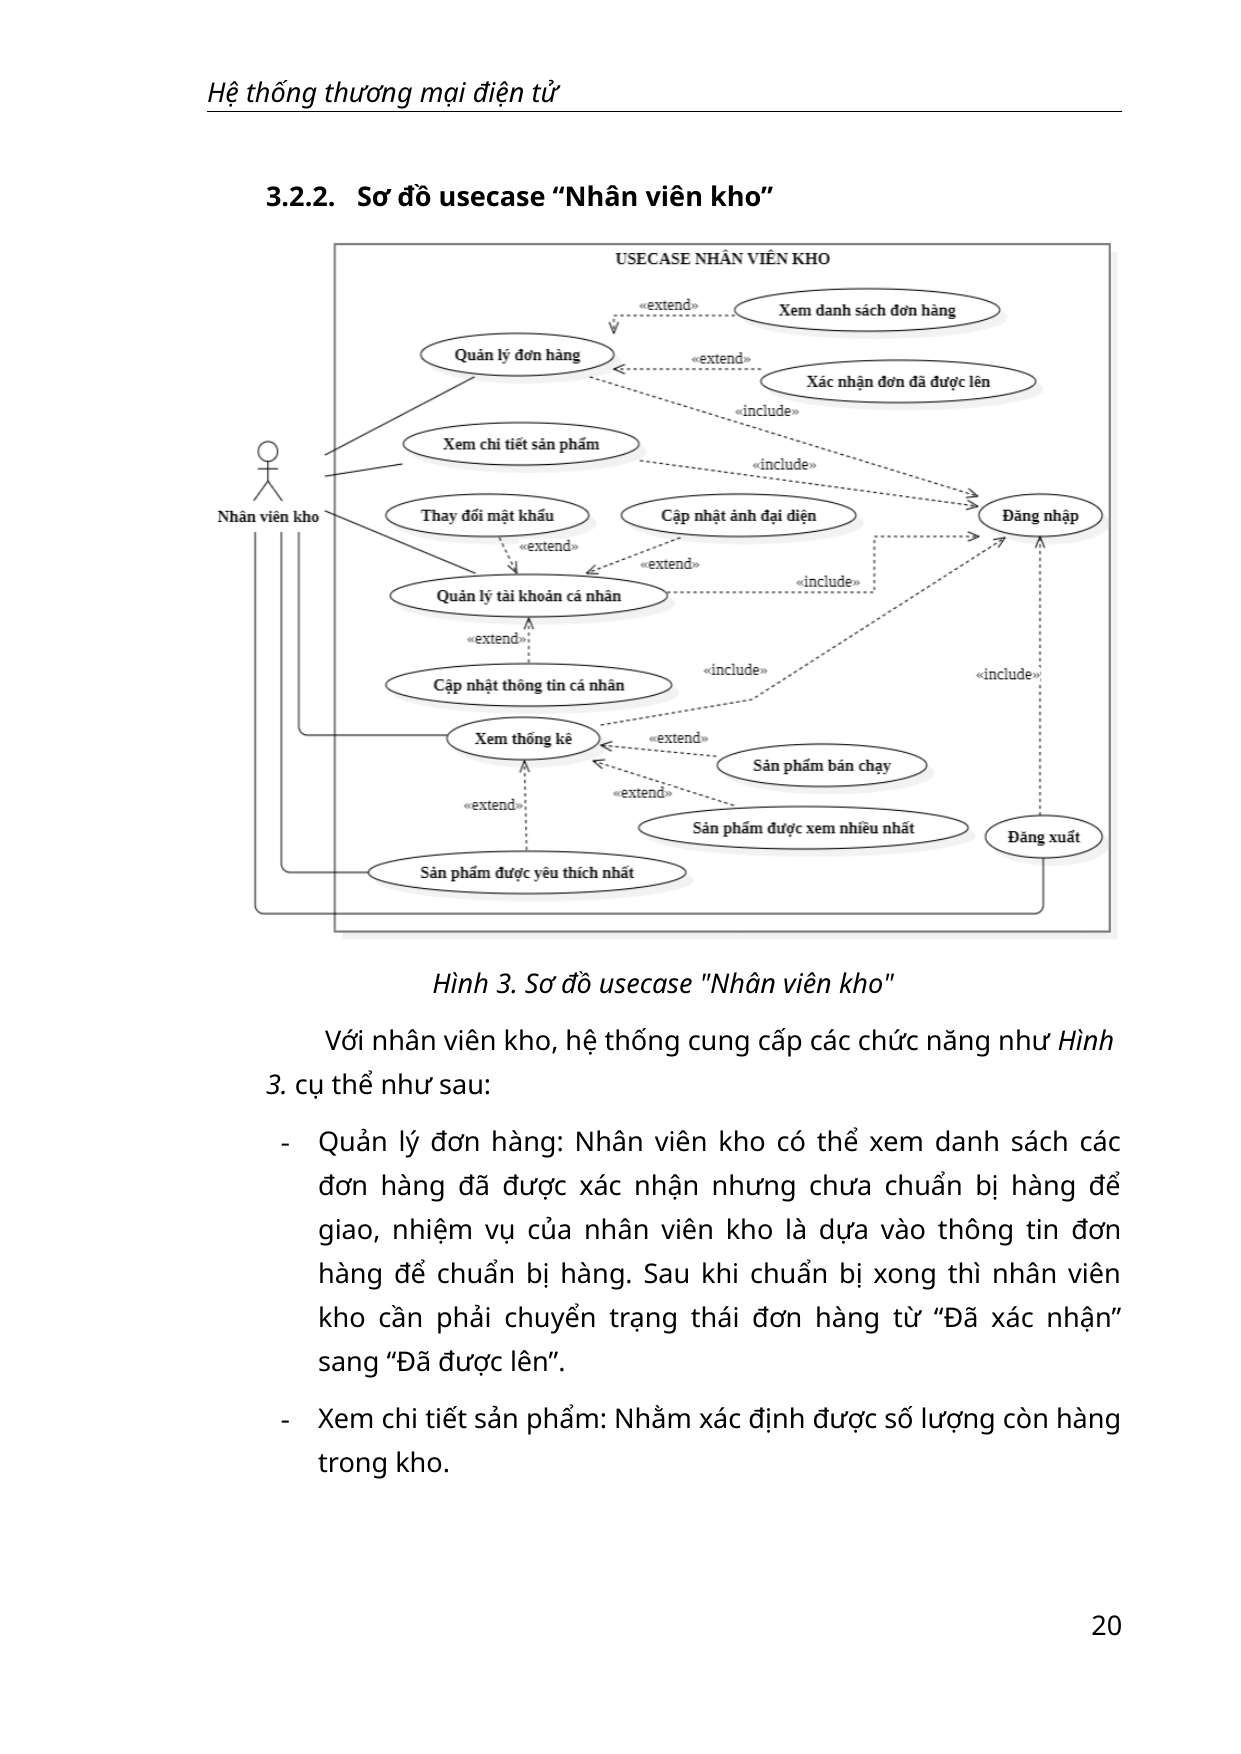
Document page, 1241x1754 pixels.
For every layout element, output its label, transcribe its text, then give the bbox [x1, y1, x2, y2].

list Quản lý đơn hàng: Nhân viên kho có thể xem danh sách các đơn hàng đã được xác nhận nhưng chưa chuẩn bị hàng để giao, nhiệm vụ của nhân viên kho là dựa vào thông tin đơn hàng để chuẩn bị hàng. Sau khi chuẩn bị xong thì nhân viên kho cần phải chuyển trạng thái đơn hàng từ “Đã xác nhận” sang “Đã được lên”. [281, 1122, 1122, 1380]
list Sơ đồ usecase “Nhân viên kho” [266, 177, 1122, 214]
text Với nhân viên kho, hệ thống cung cấp các chức năng như Hình 3. cụ thể như sau: [266, 1021, 1122, 1102]
list Xem chi tiết sản phẩm: Nhằm xác định được số lượng còn hàng trong kho. [281, 1399, 1122, 1481]
picture [206, 233, 1123, 945]
text Hình 3. Sơ đồ usecase "Nhân viên kho" [207, 964, 1122, 1001]
